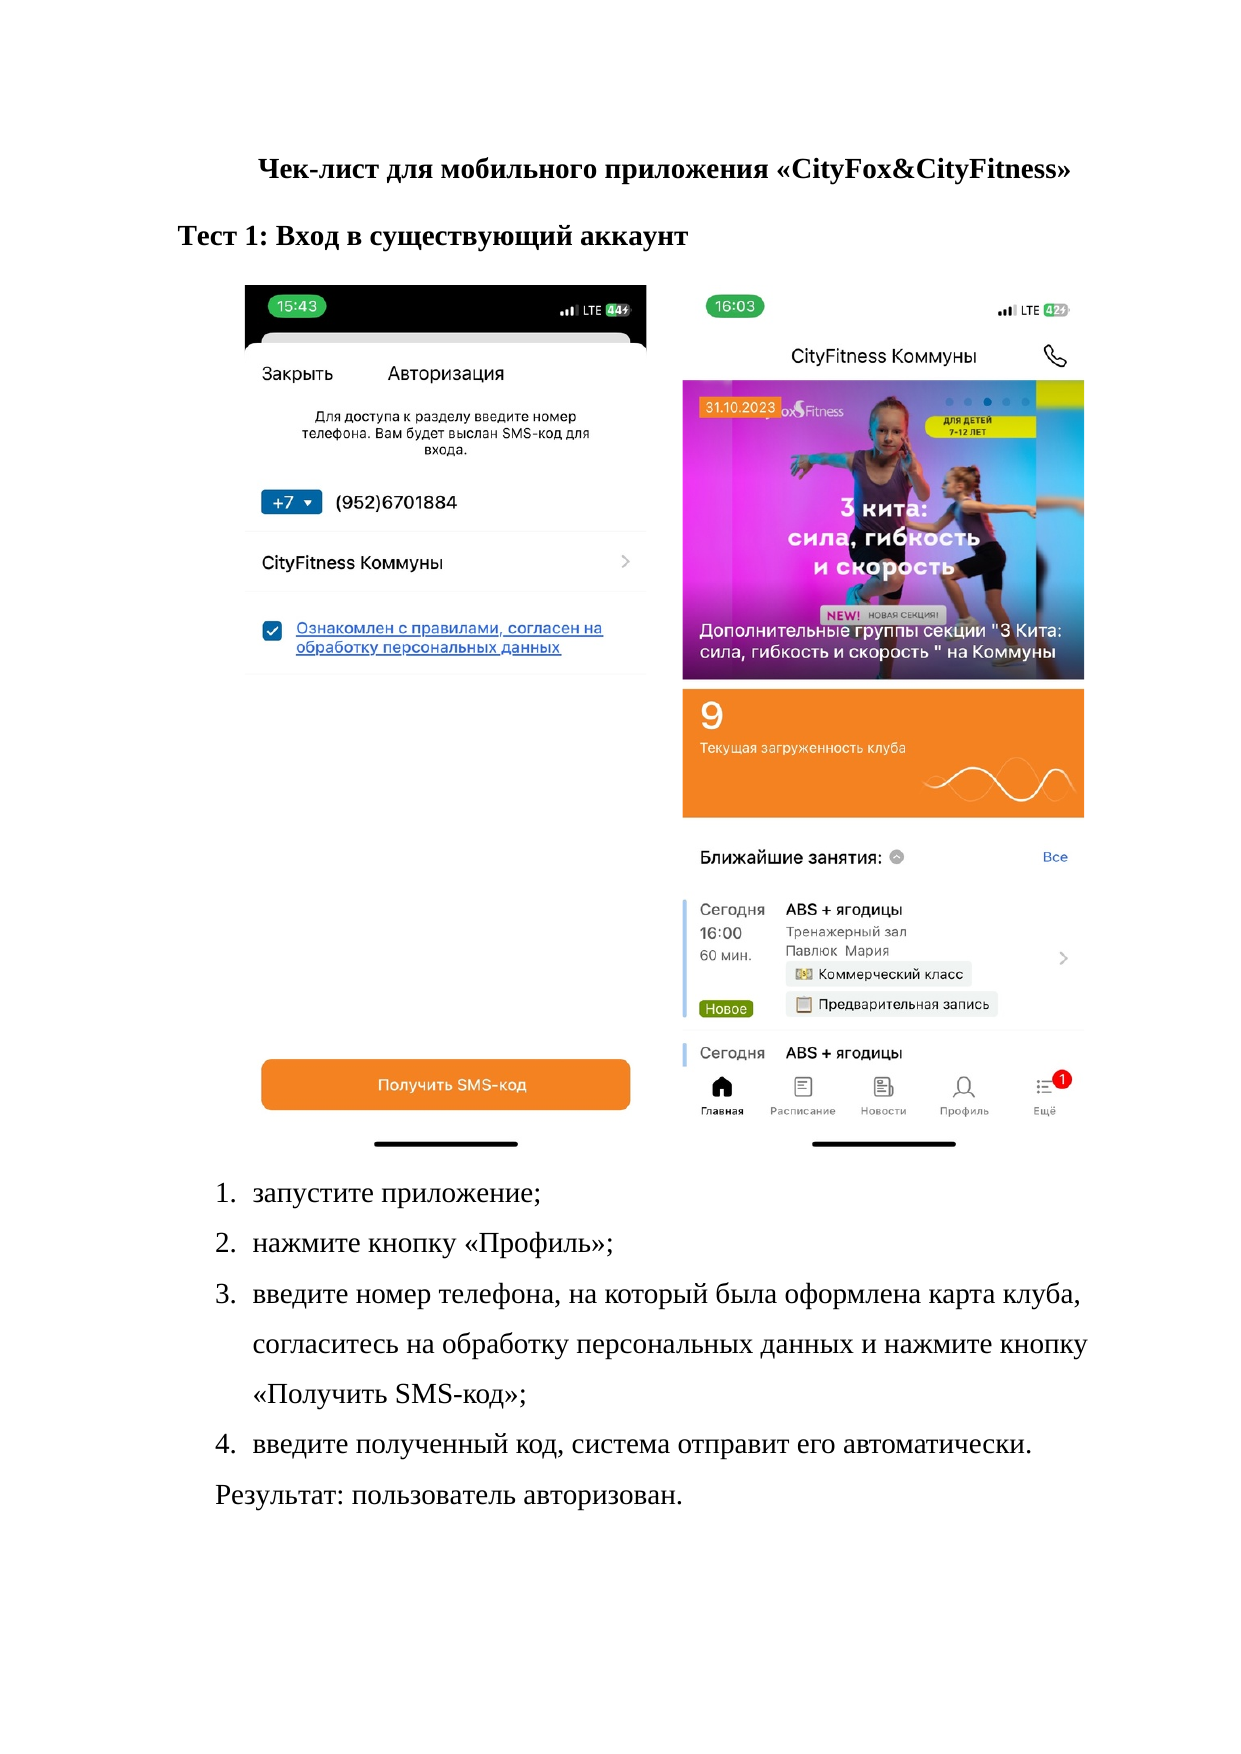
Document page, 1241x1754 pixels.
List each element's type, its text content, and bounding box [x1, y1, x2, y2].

picture [244, 285, 647, 1155]
text Тест 1: Вход в существующий аккаунт [177, 218, 1152, 252]
list запустите приложение; [215, 1175, 1152, 1209]
list нажмите кнопку «Профиль»; [215, 1225, 1152, 1259]
list введите номер телефона, на который была оформлена карта клуба, согласитесь на обработку персональных данных и нажмите кнопку «Получить SMS-код»; [215, 1276, 1152, 1410]
text Результат: пользователь авторизован. [177, 1477, 1152, 1511]
picture [682, 285, 1085, 1155]
list введите полученный код, система отправит его автоматически. [215, 1427, 1152, 1460]
text Чек-лист для мобильного приложения «CityFox&CityFitness» [177, 151, 1152, 185]
